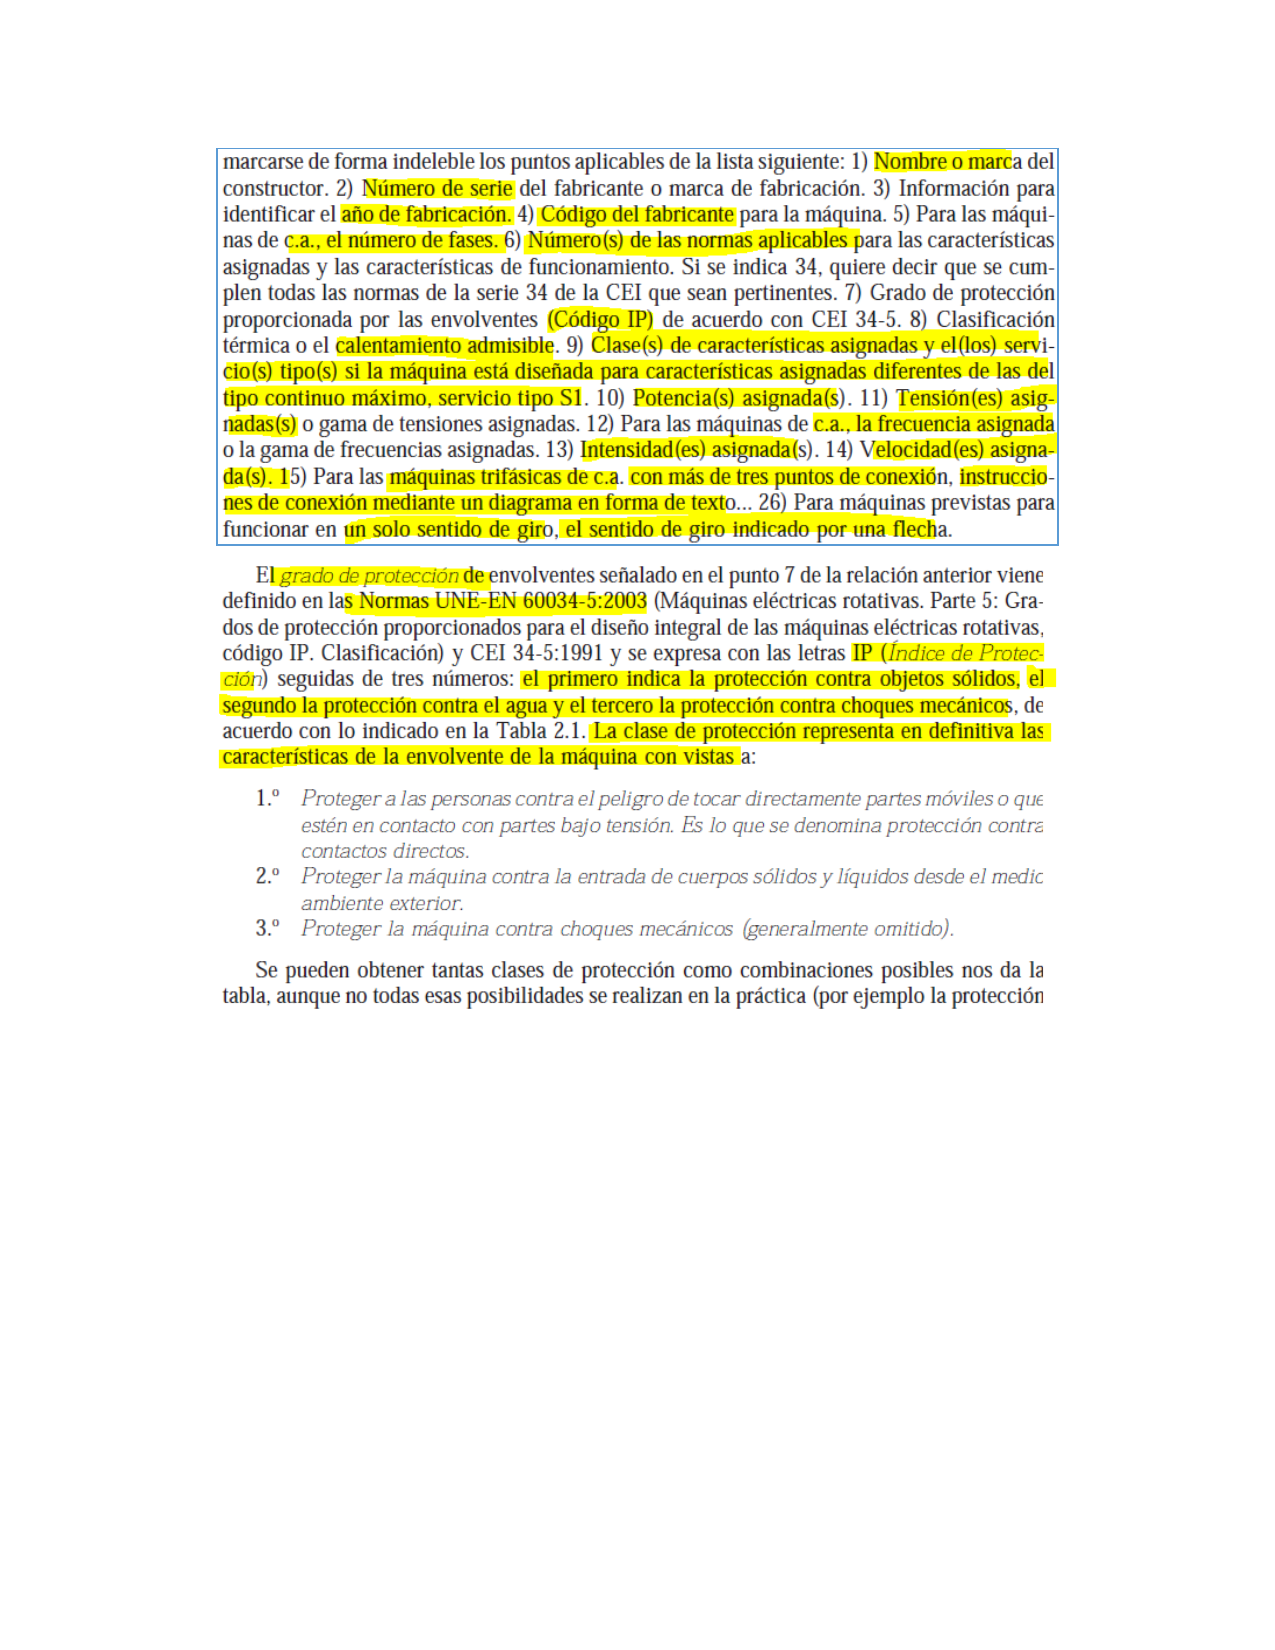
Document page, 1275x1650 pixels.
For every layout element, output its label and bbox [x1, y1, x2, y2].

picture [218, 564, 1057, 1017]
picture [218, 149, 1057, 544]
